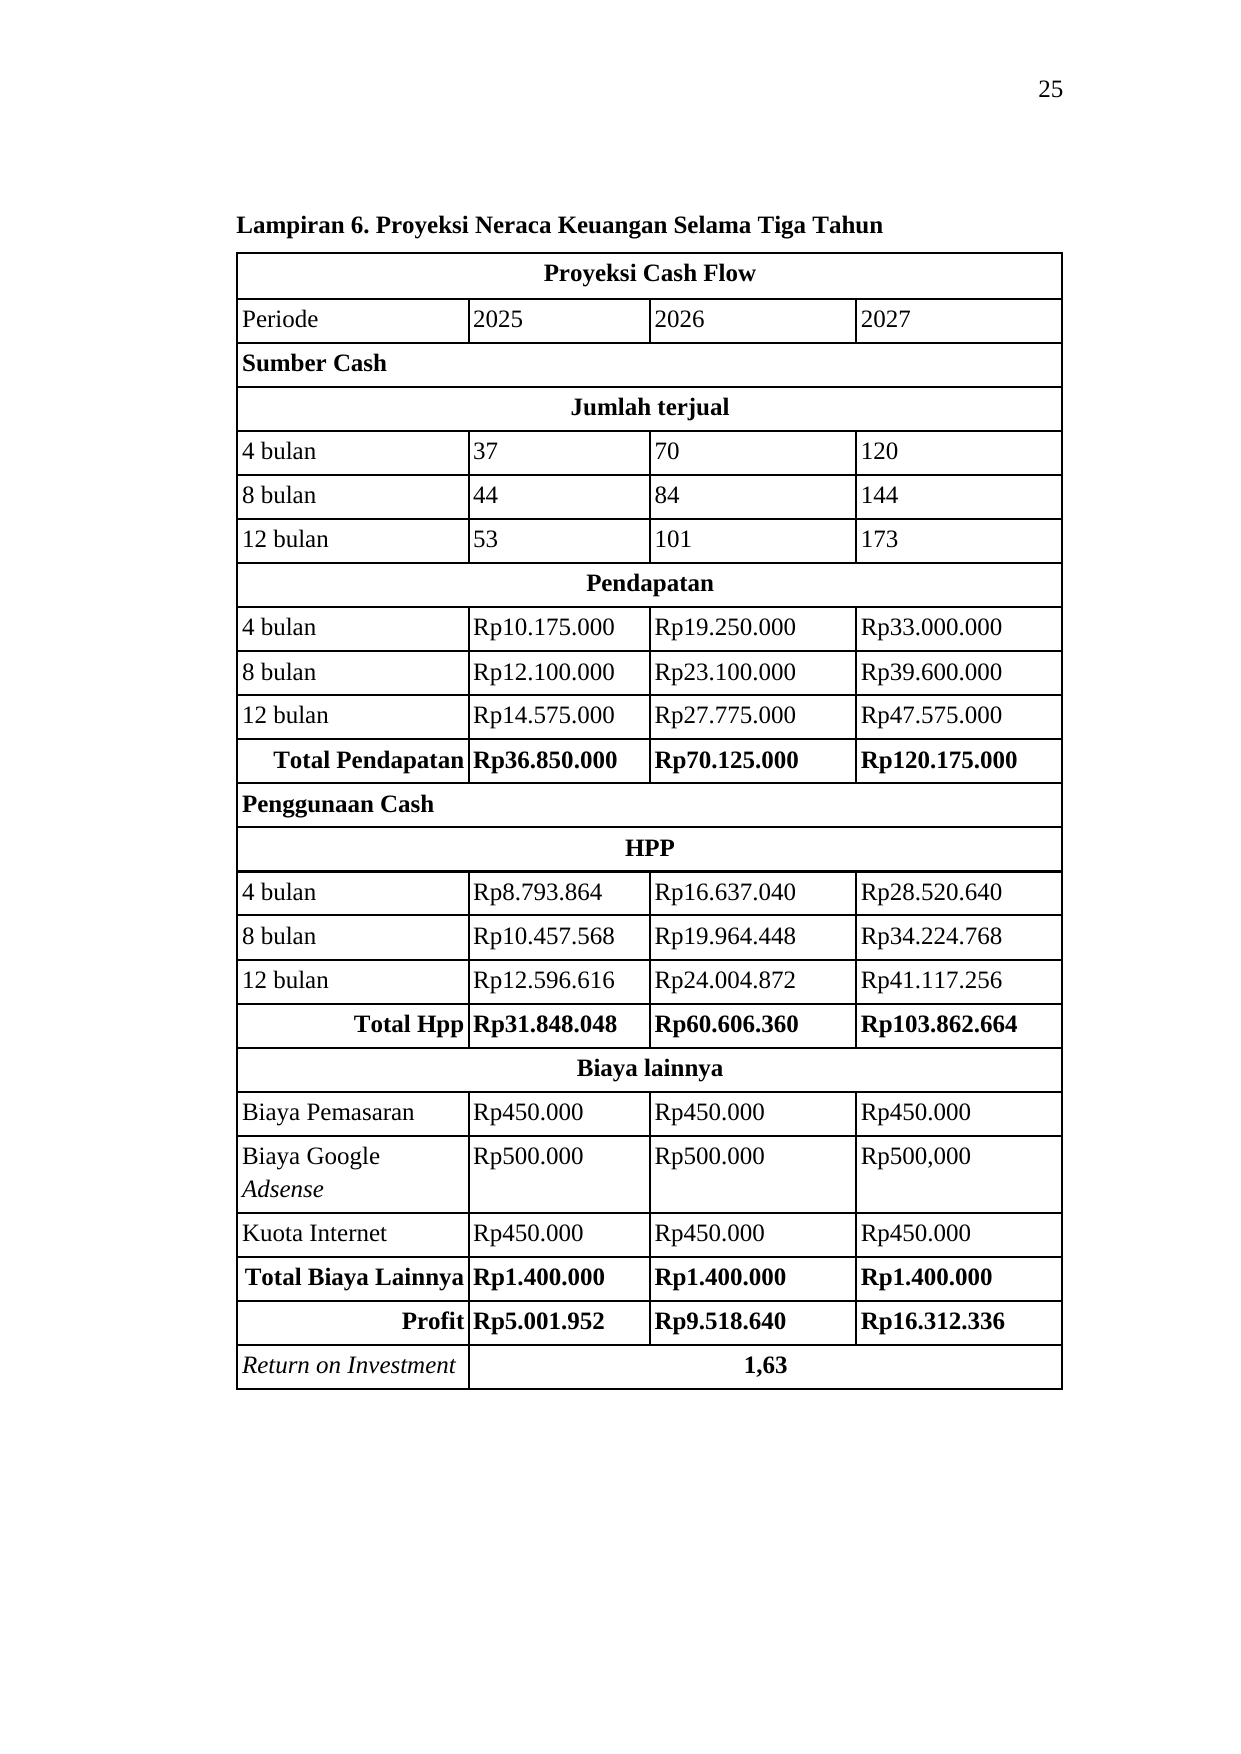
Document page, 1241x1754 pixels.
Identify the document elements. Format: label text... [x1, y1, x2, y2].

table_cell Rp24.004.872 [651, 961, 855, 1002]
table_cell Rp12.100.000 [470, 652, 649, 694]
table_cell 53 [470, 520, 649, 562]
table_cell Rp36.850.000 [470, 740, 649, 782]
table_cell 173 [857, 520, 1061, 562]
table_cell Rp28.520.640 [857, 873, 1061, 914]
table_cell Rp23.100.000 [651, 652, 855, 694]
table_cell Periode [238, 300, 468, 342]
table_cell 12 bulan [238, 961, 468, 1002]
table_cell Rp120.175.000 [857, 740, 1061, 782]
table_cell 101 [651, 520, 855, 562]
table_cell 8 bulan [238, 916, 468, 958]
table_cell 144 [857, 476, 1061, 518]
table_cell Rp16.637.040 [651, 873, 855, 914]
table_cell 4 bulan [238, 873, 468, 914]
subtitle Lampiran 6. Proyeksi Neraca Keuangan Selama Tiga Tahun [236, 210, 1063, 239]
table_cell 2027 [857, 300, 1061, 342]
table_cell Biaya Pemasaran [238, 1093, 468, 1135]
table_cell Rp27.775.000 [651, 696, 855, 738]
table_cell Penggunaan Cash [238, 784, 1061, 826]
table_header Proyeksi Cash Flow [238, 254, 1061, 297]
table_cell Rp10.175.000 [470, 608, 649, 650]
table_cell Rp19.964.448 [651, 916, 855, 958]
table_cell Pendapatan [238, 564, 1061, 606]
table_cell 4 bulan [238, 608, 468, 650]
table_cell 8 bulan [238, 476, 468, 518]
table_cell Rp9.518.640 [651, 1302, 855, 1344]
table_cell Rp34.224.768 [857, 916, 1061, 958]
table_cell 1,63 [470, 1346, 1061, 1388]
table_cell Rp450.000 [470, 1214, 649, 1256]
table_cell HPP [238, 828, 1061, 870]
table_cell 70 [651, 432, 855, 474]
table_cell 2025 [470, 300, 649, 342]
table_cell Rp31.848.048 [470, 1005, 649, 1047]
table_cell 120 [857, 432, 1061, 474]
table_cell Rp16.312.336 [857, 1302, 1061, 1344]
table_cell Biaya Google Adsense [238, 1137, 468, 1212]
table_cell Biaya lainnya [238, 1049, 1061, 1091]
table_cell Rp39.600.000 [857, 652, 1061, 694]
table_cell Kuota Internet [238, 1214, 468, 1256]
table_cell Rp450.000 [857, 1093, 1061, 1135]
table_cell Rp47.575.000 [857, 696, 1061, 738]
table_cell Rp5.001.952 [470, 1302, 649, 1344]
table_cell Rp450.000 [470, 1093, 649, 1135]
table_cell Rp1.400.000 [470, 1258, 649, 1300]
table_cell 12 bulan [238, 696, 468, 738]
table_cell Rp19.250.000 [651, 608, 855, 650]
table_cell 12 bulan [238, 520, 468, 562]
table_cell Total Biaya Lainnya [238, 1258, 468, 1300]
table_cell Rp60.606.360 [651, 1005, 855, 1047]
table_cell Rp450.000 [651, 1093, 855, 1135]
table_cell 84 [651, 476, 855, 518]
table_cell Sumber Cash [238, 344, 1061, 386]
table_cell Rp450.000 [857, 1214, 1061, 1256]
table_cell Rp14.575.000 [470, 696, 649, 738]
table_cell Rp1.400.000 [857, 1258, 1061, 1300]
table_cell Rp500.000 [651, 1137, 855, 1212]
table_cell Rp103.862.664 [857, 1005, 1061, 1047]
table_cell 2026 [651, 300, 855, 342]
table_cell 8 bulan [238, 652, 468, 694]
table_cell 37 [470, 432, 649, 474]
table_cell Rp41.117.256 [857, 961, 1061, 1002]
table_cell Rp12.596.616 [470, 961, 649, 1002]
table_cell Rp8.793.864 [470, 873, 649, 914]
table_cell Jumlah terjual [238, 388, 1061, 430]
table_cell Rp500,000 [857, 1137, 1061, 1212]
table_cell 4 bulan [238, 432, 468, 474]
table_cell Total Hpp [238, 1005, 468, 1047]
table_cell 44 [470, 476, 649, 518]
table_cell Profit [238, 1302, 468, 1344]
table_cell Rp10.457.568 [470, 916, 649, 958]
table_cell Rp1.400.000 [651, 1258, 855, 1300]
table_cell Rp70.125.000 [651, 740, 855, 782]
table_cell Rp450.000 [651, 1214, 855, 1256]
table_cell Total Pendapatan [238, 740, 468, 782]
table_cell Rp500.000 [470, 1137, 649, 1212]
table_cell Return on Investment [238, 1346, 468, 1388]
table_cell Rp33.000.000 [857, 608, 1061, 650]
